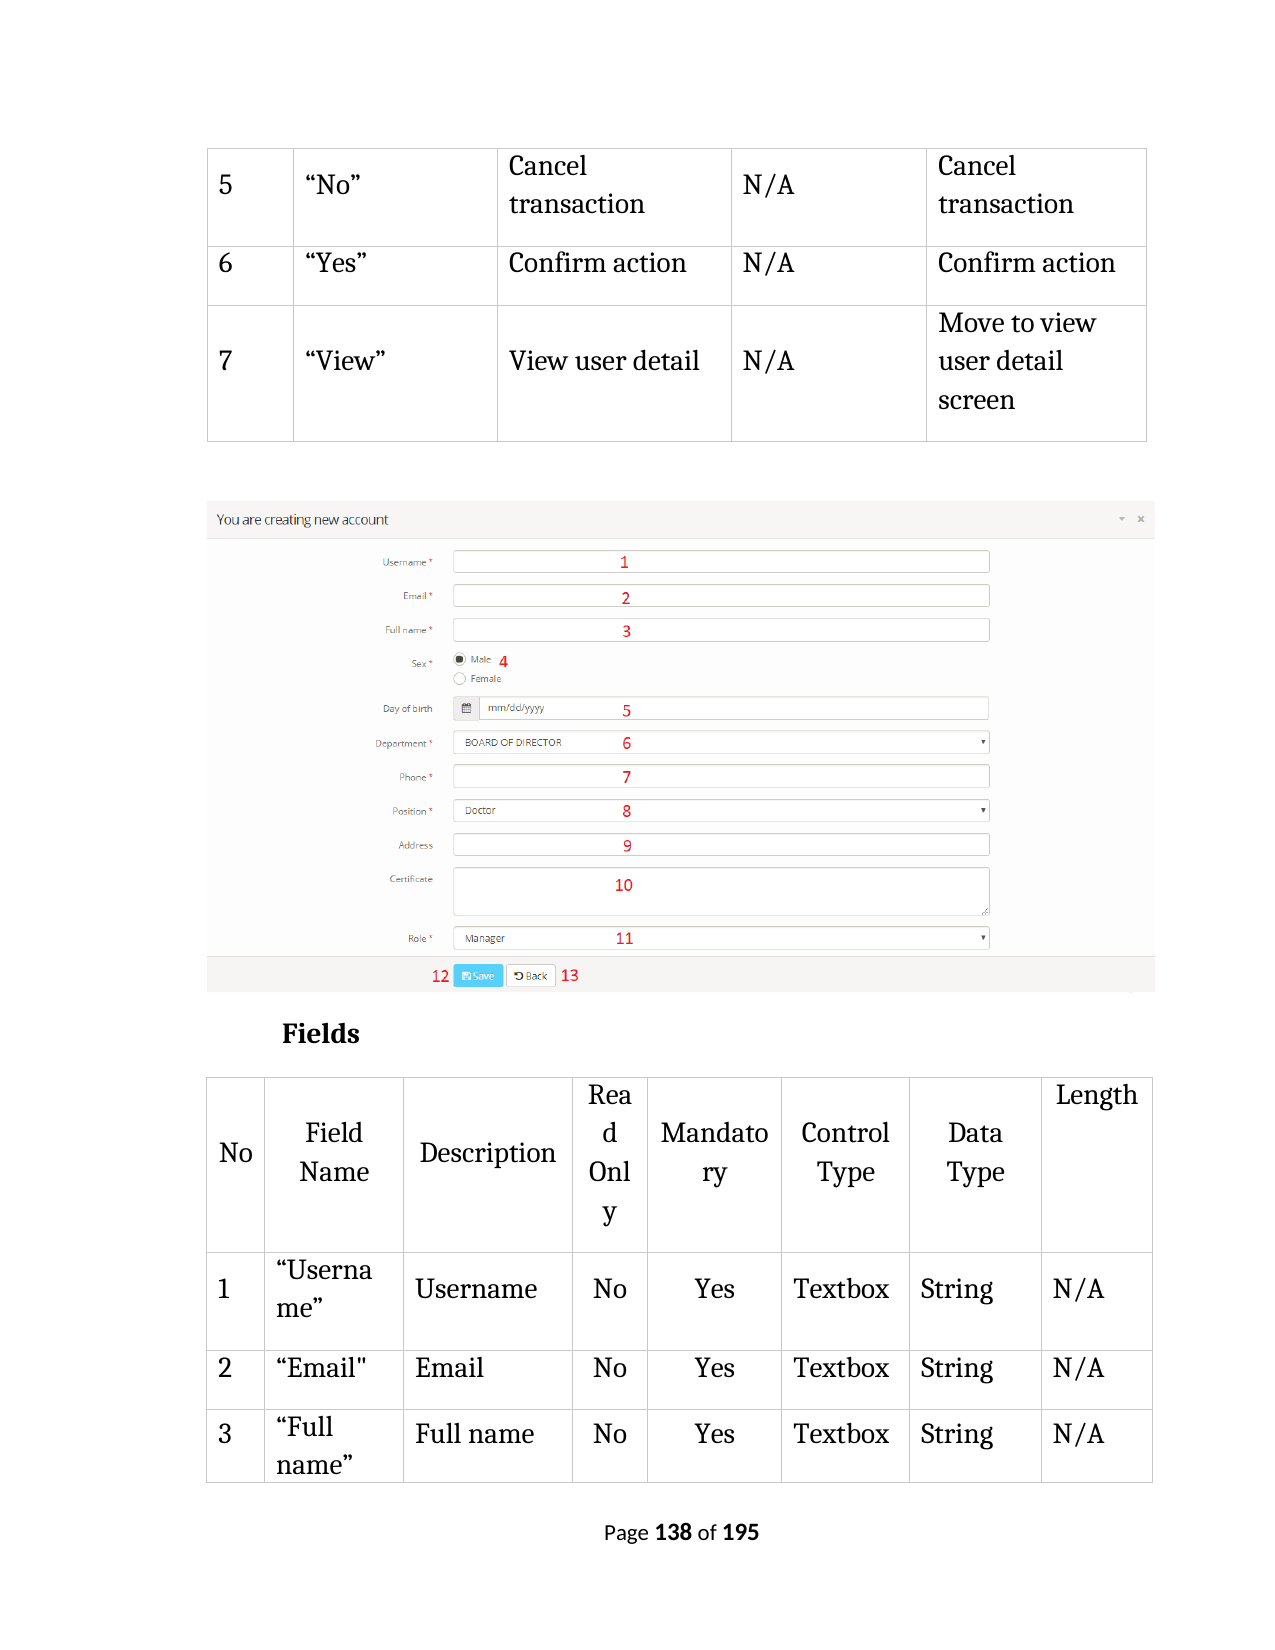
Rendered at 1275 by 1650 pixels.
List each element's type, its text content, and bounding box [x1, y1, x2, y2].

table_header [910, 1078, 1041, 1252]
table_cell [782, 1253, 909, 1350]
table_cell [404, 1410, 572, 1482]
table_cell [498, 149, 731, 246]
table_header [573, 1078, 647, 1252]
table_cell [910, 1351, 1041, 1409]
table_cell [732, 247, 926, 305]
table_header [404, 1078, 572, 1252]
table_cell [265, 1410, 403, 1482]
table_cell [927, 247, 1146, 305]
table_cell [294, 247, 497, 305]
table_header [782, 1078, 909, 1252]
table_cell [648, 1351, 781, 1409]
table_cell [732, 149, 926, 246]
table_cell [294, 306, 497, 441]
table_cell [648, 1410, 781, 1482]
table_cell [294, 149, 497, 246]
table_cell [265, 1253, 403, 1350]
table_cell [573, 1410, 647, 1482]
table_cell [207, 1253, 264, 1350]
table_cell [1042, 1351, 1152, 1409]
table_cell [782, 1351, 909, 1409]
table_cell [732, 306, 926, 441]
text Fields [282, 1018, 1157, 1051]
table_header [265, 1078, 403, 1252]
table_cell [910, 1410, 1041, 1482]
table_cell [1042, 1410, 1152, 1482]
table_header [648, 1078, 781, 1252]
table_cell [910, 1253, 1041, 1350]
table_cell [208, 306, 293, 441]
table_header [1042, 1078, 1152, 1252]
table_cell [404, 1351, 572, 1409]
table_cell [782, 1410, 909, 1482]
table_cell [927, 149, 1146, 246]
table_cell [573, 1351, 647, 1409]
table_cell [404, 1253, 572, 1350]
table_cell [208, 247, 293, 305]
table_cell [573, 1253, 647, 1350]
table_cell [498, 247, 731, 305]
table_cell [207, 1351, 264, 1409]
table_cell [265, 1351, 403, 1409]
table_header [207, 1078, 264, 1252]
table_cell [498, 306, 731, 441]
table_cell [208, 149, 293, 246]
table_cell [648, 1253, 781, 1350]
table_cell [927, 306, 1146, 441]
picture [206, 501, 1155, 993]
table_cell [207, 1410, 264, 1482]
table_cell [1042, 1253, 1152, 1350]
